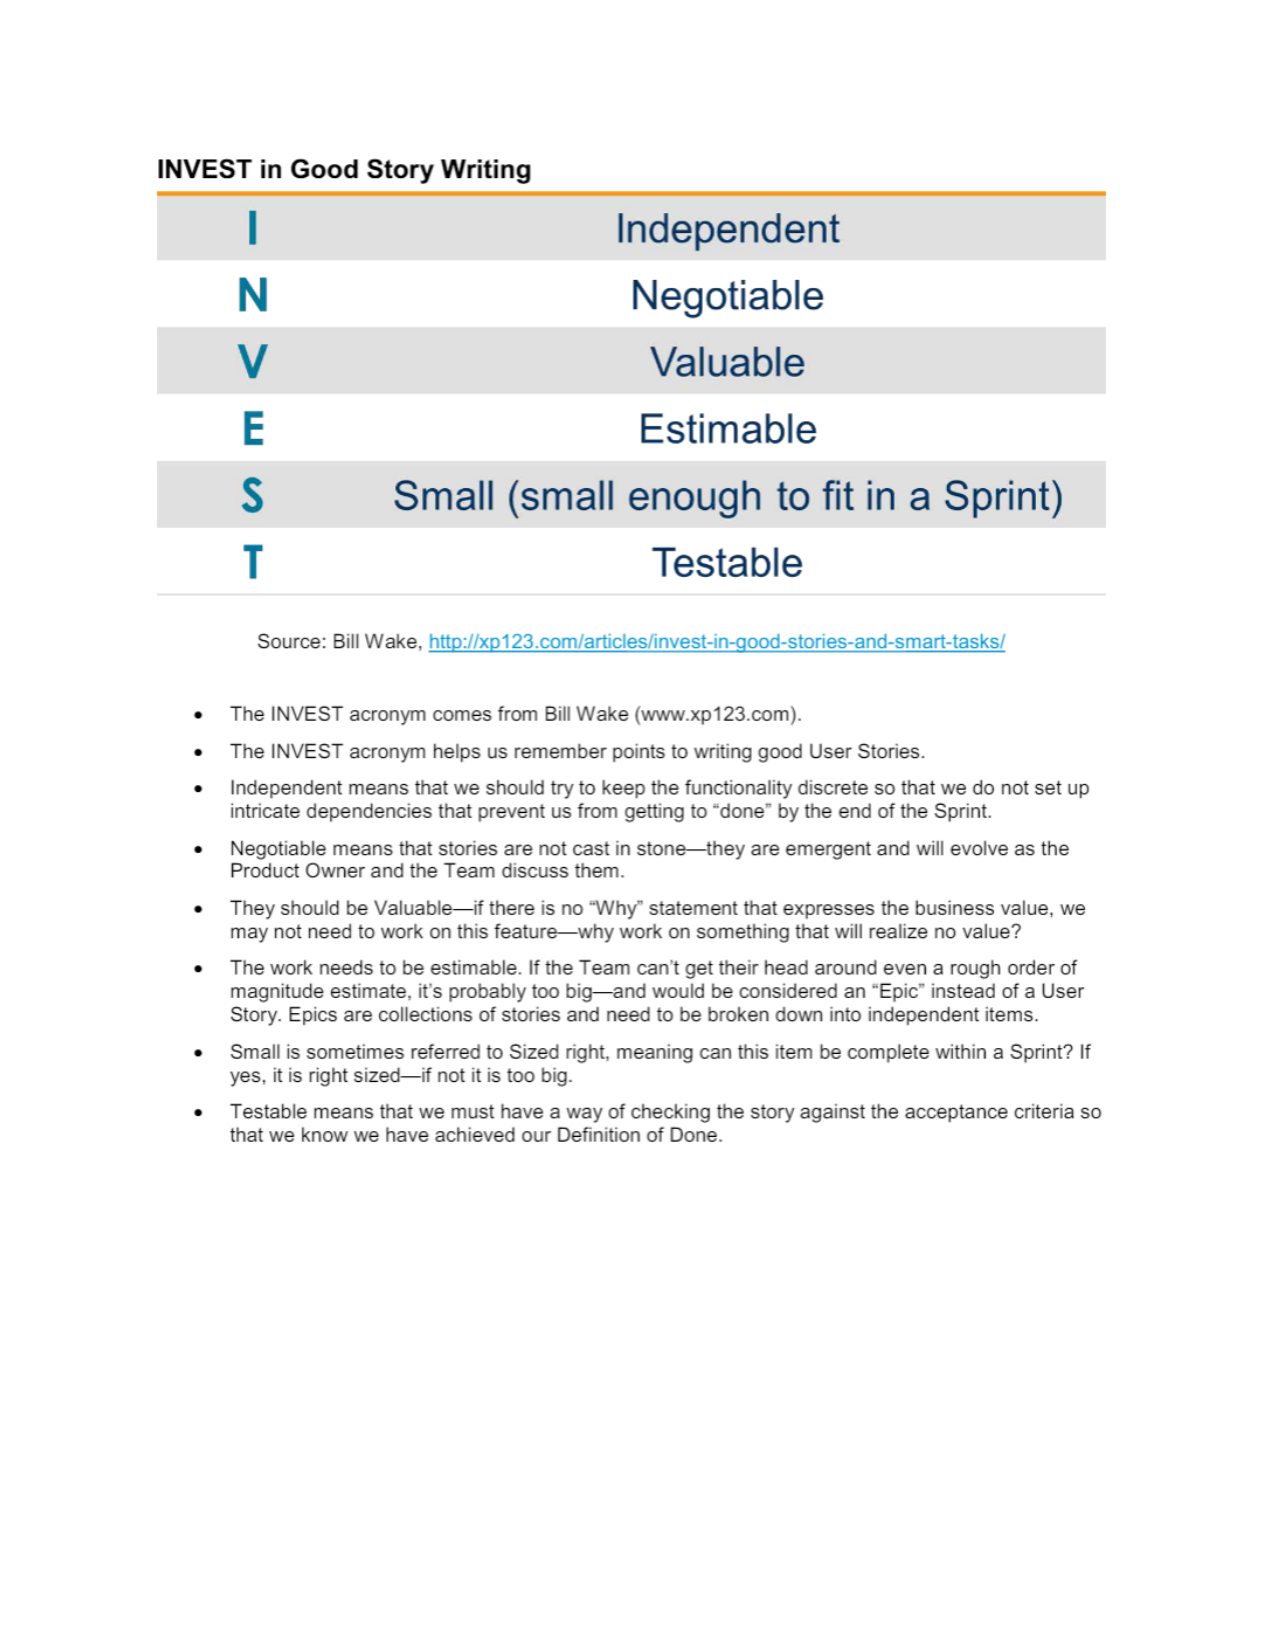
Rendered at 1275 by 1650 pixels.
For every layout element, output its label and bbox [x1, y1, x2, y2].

picture [150, 150, 1125, 1157]
